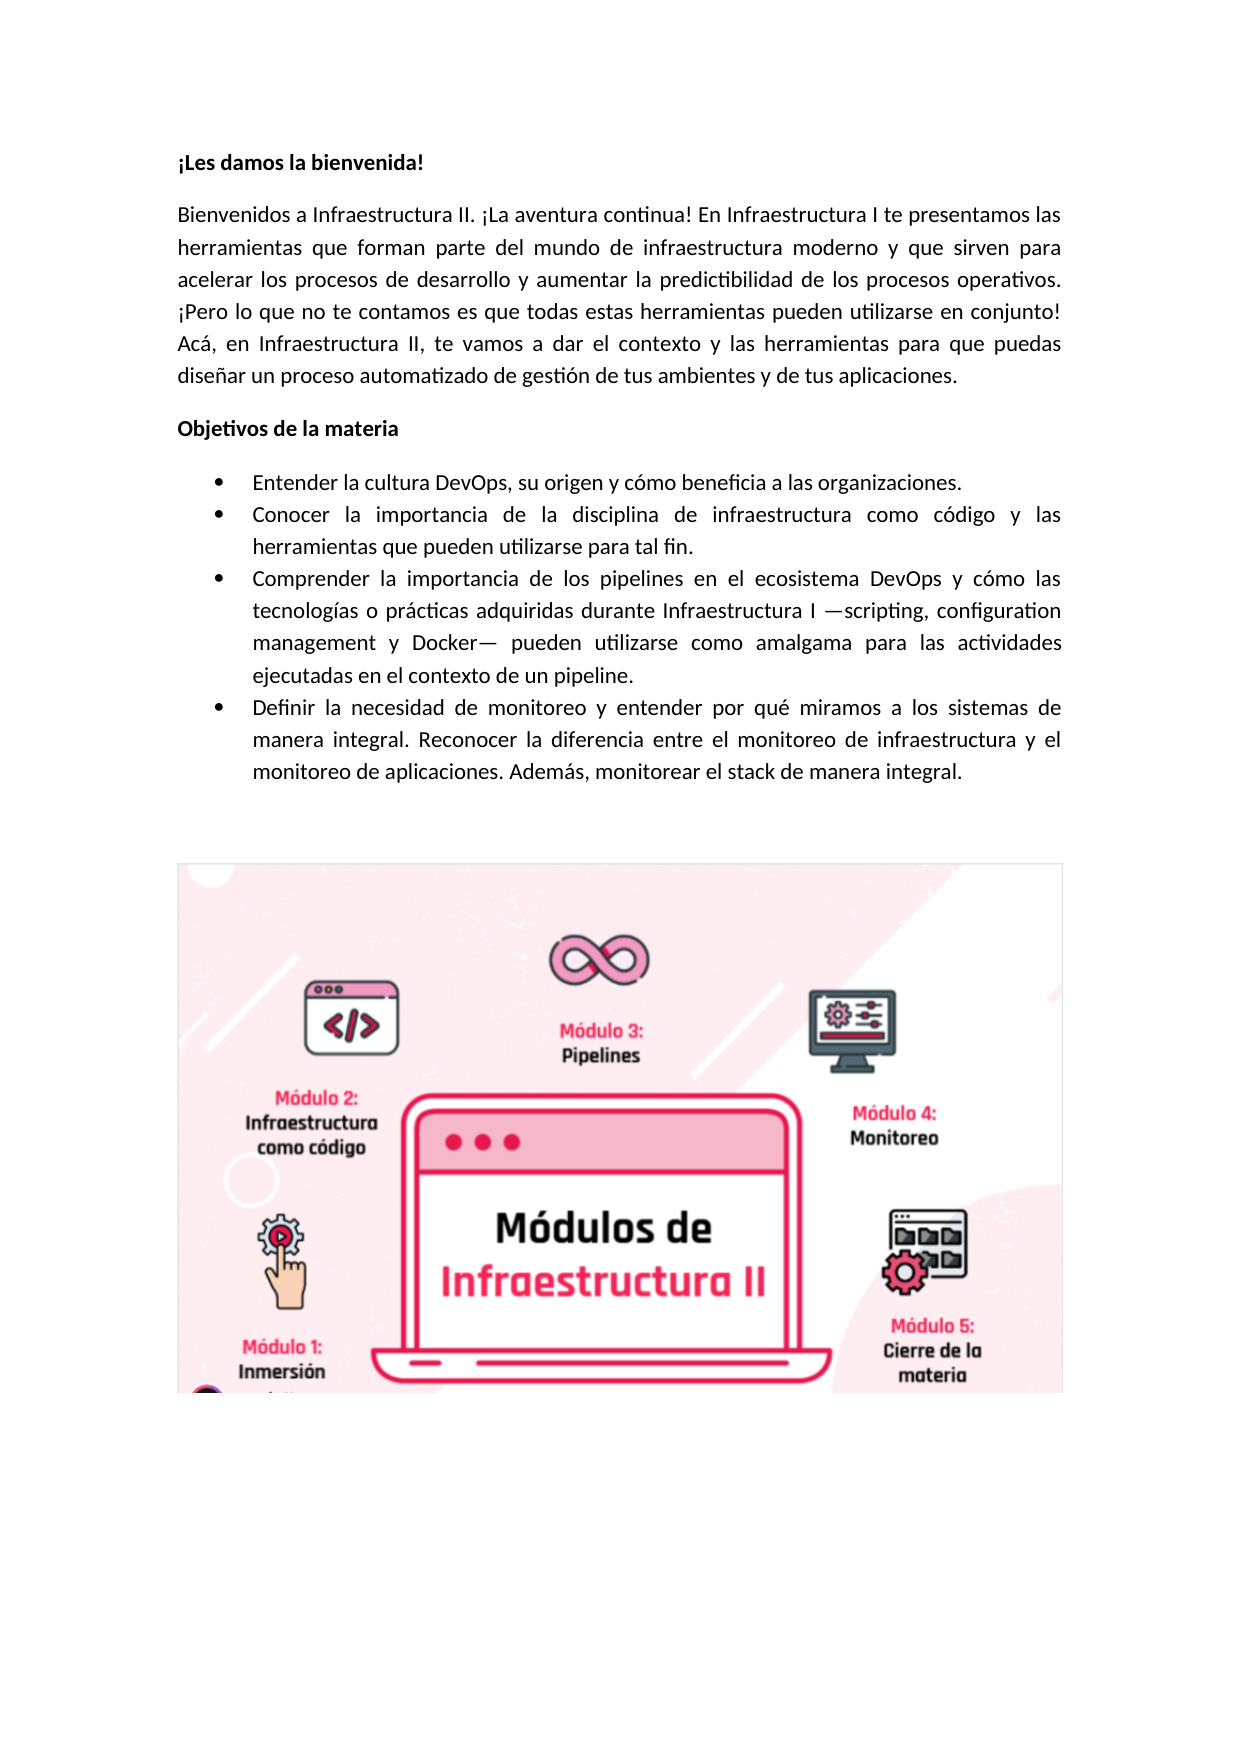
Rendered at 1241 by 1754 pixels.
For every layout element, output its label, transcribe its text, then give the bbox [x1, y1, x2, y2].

list Comprender la importancia de los pipelines en el ecosistema DevOps y cómo las tecnologías o prácticas adquiridas durante Infraestructura I —scripting, configuration management y Docker— pueden utilizarse como amalgama para las actividades ejecutadas en el contexto de un pipeline. [215, 564, 1063, 689]
list Conocer la importancia de la disciplina de infraestructura como código y las herramientas que pueden utilizarse para tal fin. [215, 500, 1063, 560]
list Definir la necesidad de monitoreo y entender por qué miramos a los sistemas de manera integral. Reconocer la diferencia entre el monitoreo de infraestructura y el monitoreo de aplicaciones. Además, monitorear el stack de manera integral. [215, 693, 1063, 785]
text Bienvenidos a Infraestructura II. ¡La aventura continua! En Infraestructura I te presentamos las herramientas que forman parte del mundo de infraestructura moderno y que sirven para acelerar los procesos de desarrollo y aumentar la predictibilidad de los procesos operativos. ¡Pero lo que no te contamos es que todas estas herramientas pueden utilizarse en conjunto! Acá, en Infraestructura II, te vamos a dar el contexto y las herramientas para que puedas diseñar un proceso automatizado de gestión de tus ambientes y de tus aplicaciones. [177, 201, 1063, 389]
text ¡Les damos la bienvenida! [177, 148, 1063, 176]
list Entender la cultura DevOps, su origen y cómo beneficia a las organizaciones. [215, 468, 1063, 496]
picture [177, 863, 1063, 1393]
text Objetivos de la materia [177, 414, 1063, 443]
